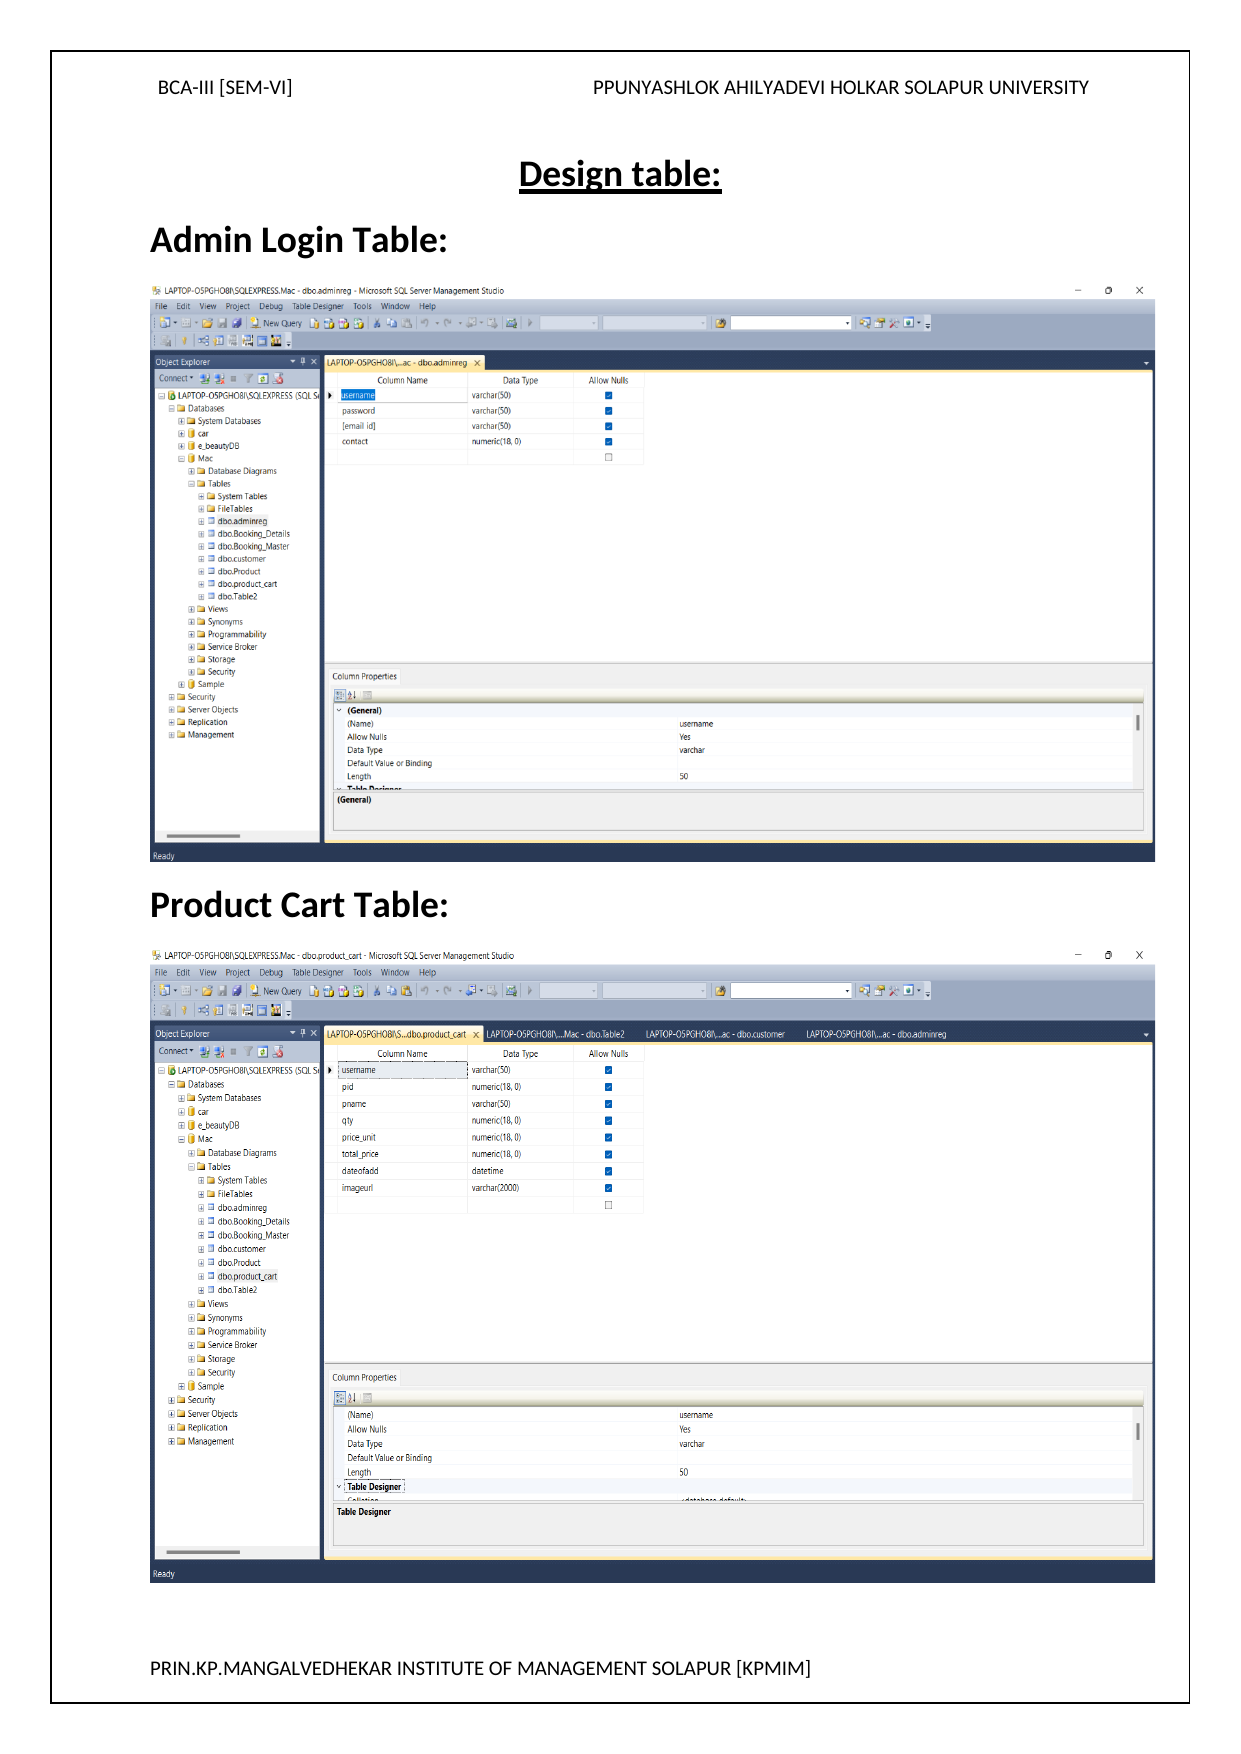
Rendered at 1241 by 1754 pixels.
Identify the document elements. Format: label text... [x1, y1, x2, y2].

picture [150, 282, 1156, 862]
text Product Cart Table: [150, 881, 1090, 927]
text Admin Login Table: [150, 216, 1090, 262]
picture [150, 946, 1156, 1583]
text Design table: [150, 150, 1090, 196]
